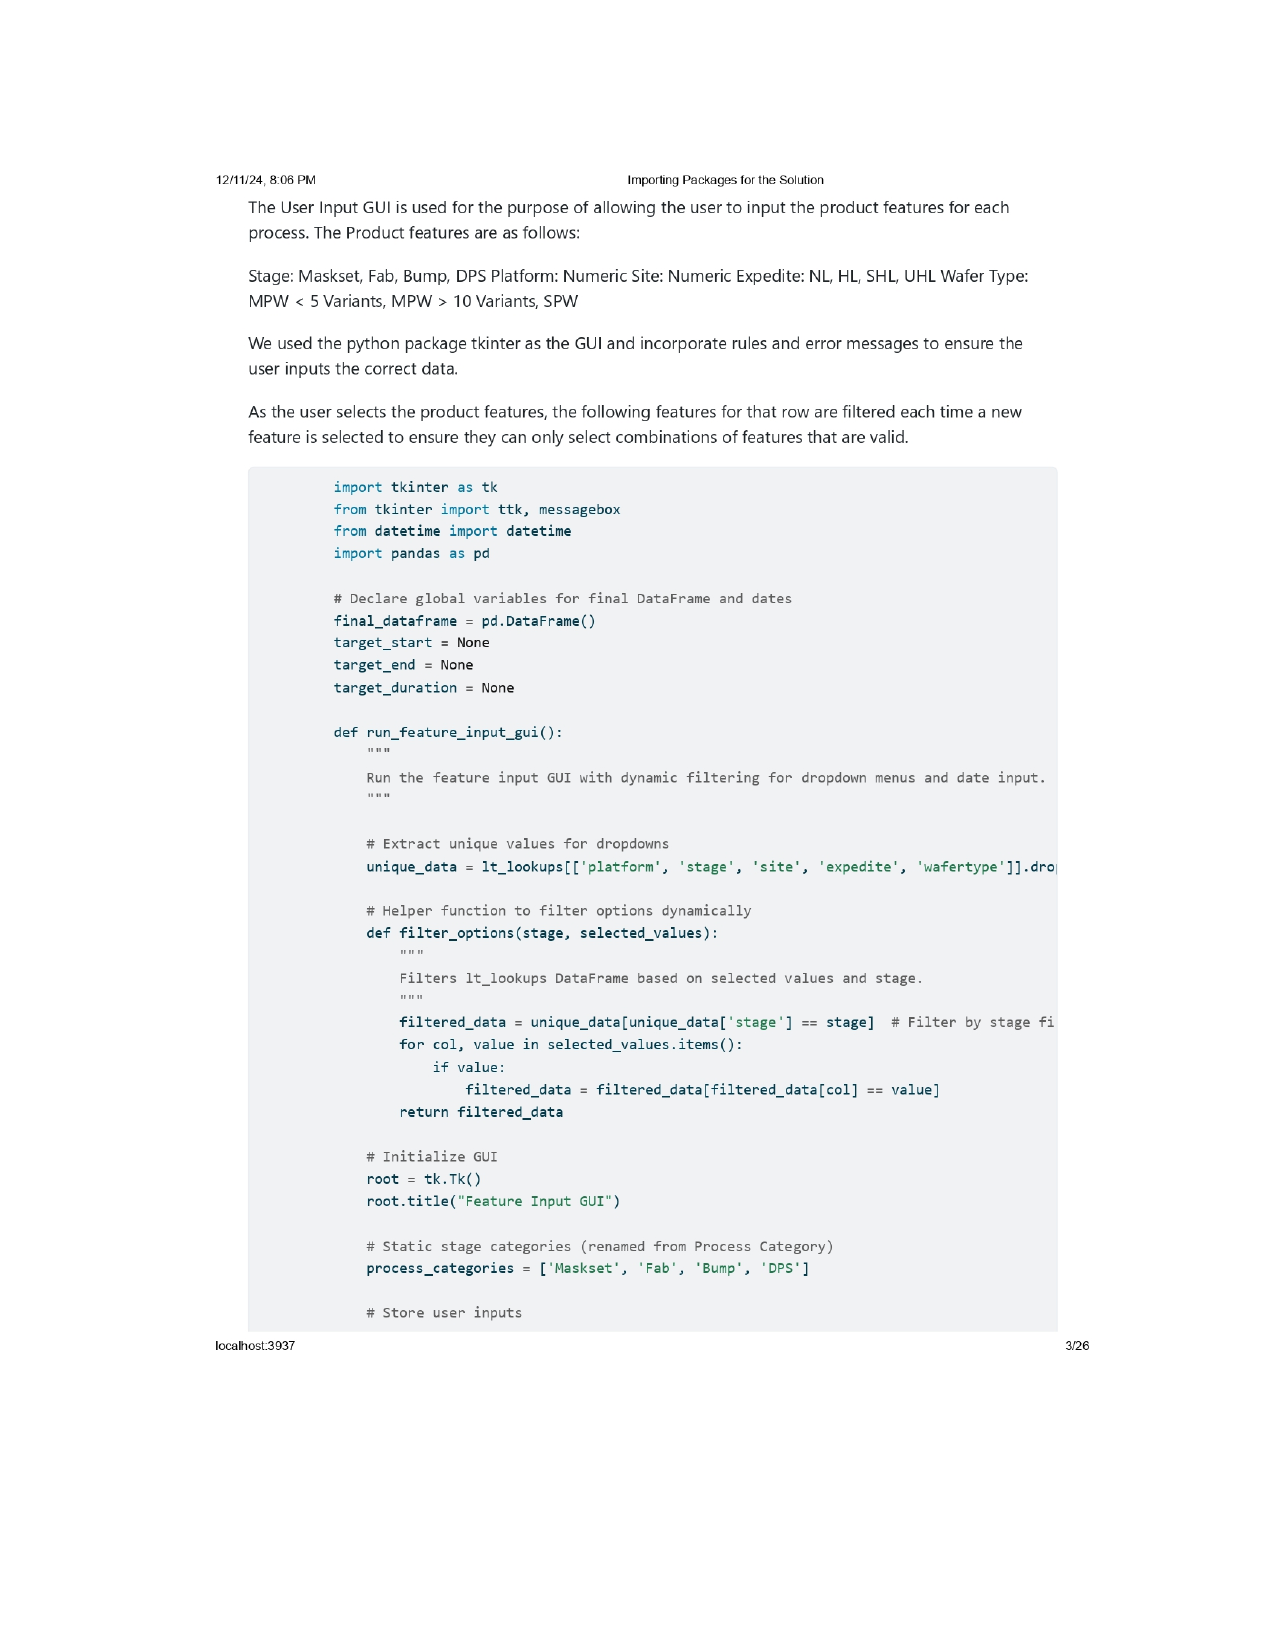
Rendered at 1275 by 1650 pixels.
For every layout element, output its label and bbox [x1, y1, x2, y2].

picture [178, 150, 1125, 1375]
